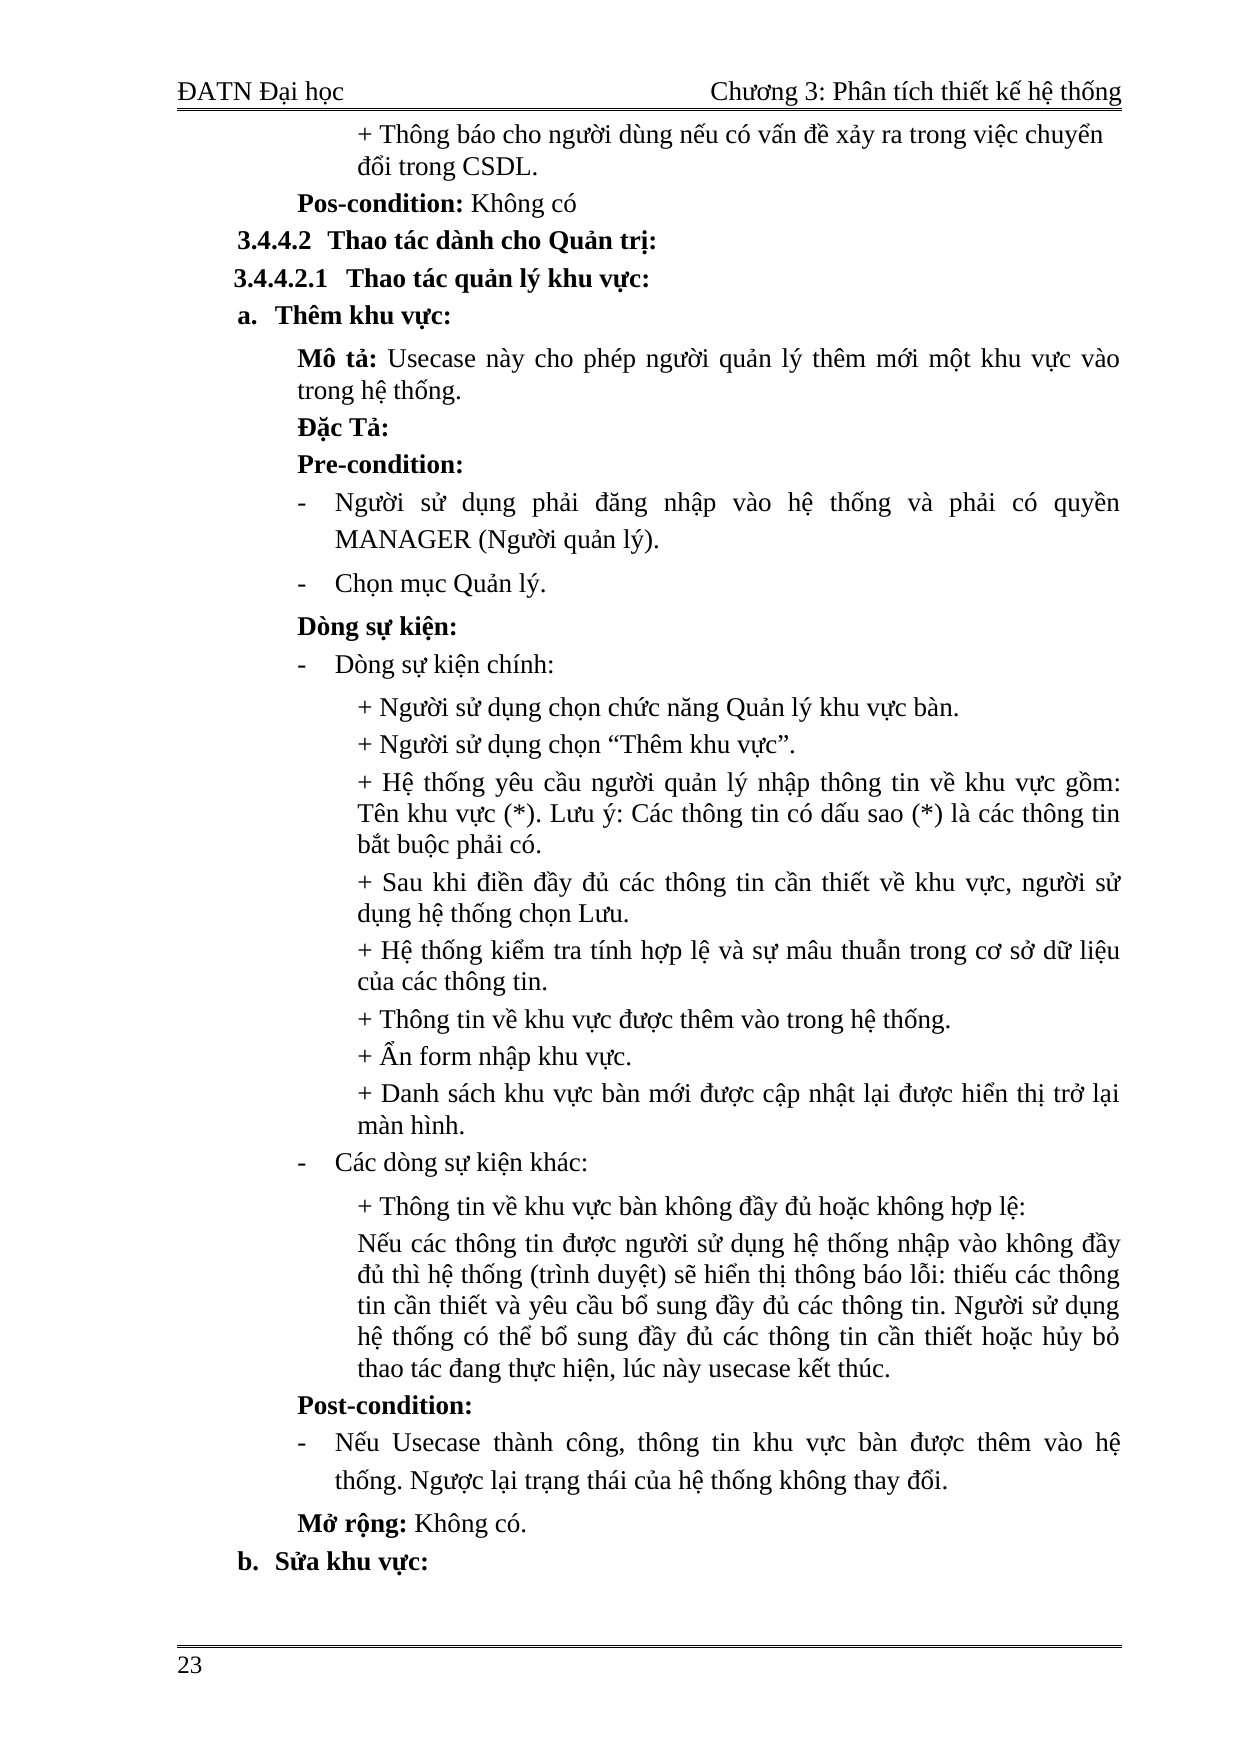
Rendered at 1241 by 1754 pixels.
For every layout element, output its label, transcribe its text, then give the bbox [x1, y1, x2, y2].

list Thêm khu vực: [237, 299, 1122, 330]
text Mở rộng: Không có. [297, 1507, 1122, 1538]
list Thao tác dành cho Quản trị: [237, 224, 1122, 256]
list Sửa khu vực: [237, 1545, 1122, 1576]
text Các dòng sự kiện khác: [297, 1146, 1122, 1177]
text + Thông báo cho người dùng nếu có vấn đề xảy ra trong việc chuyển đổi trong CSDL. [357, 118, 1122, 181]
text Dòng sự kiện chính: [297, 648, 1122, 679]
list Thao tác quản lý khu vực: [233, 262, 1122, 293]
text + Thông tin về khu vực được thêm vào trong hệ thống. [357, 1003, 1122, 1034]
text + Thông tin về khu vực bàn không đầy đủ hoặc không hợp lệ: [357, 1190, 1122, 1221]
text Chọn mục Quản lý. [297, 567, 1122, 598]
text Pos-condition: Không có [297, 187, 1122, 218]
text + Hệ thống kiểm tra tính hợp lệ và sự mâu thuẫn trong cơ sở dữ liệu của các thông tin. [357, 934, 1122, 997]
text Đặc Tả: [297, 411, 1122, 442]
text + Sau khi điền đầy đủ các thông tin cần thiết về khu vực, người sử dụng hệ thống chọn Lưu. [357, 866, 1122, 928]
text Mô tả: Usecase này cho phép người quản lý thêm mới một khu vực vào trong hệ thống. [297, 343, 1122, 405]
text + Hệ thống yêu cầu người quản lý nhập thông tin về khu vực gồm: Tên khu vực (*). Lưu ý: Các thông tin có dấu sao (*) là các thông tin bắt buộc phải có. [357, 766, 1122, 859]
text Người sử dụng phải đăng nhập vào hệ thống và phải có quyền MANAGER (Người quản lý). [297, 486, 1122, 554]
text Post-condition: [297, 1389, 1122, 1420]
text + Ẩn form nhập khu vực. [357, 1040, 1122, 1071]
text Pre-condition: [297, 448, 1122, 480]
text + Người sử dụng chọn chức năng Quản lý khu vực bàn. [357, 691, 1122, 722]
text Dòng sự kiện: [297, 610, 1122, 641]
text + Danh sách khu vực bàn mới được cập nhật lại được hiển thị trở lại màn hình. [357, 1078, 1122, 1140]
text + Người sử dụng chọn “Thêm khu vực”. [357, 729, 1122, 760]
text Nếu các thông tin được người sử dụng hệ thống nhập vào không đầy đủ thì hệ thống (trình duyệt) sẽ hiển thị thông báo lỗi: thiếu các thông tin cần thiết và yêu cầu bổ sung đầy đủ các thông tin. Người sử dụng hệ thống có thể bổ sung đầy đủ các thông tin cần thiết hoặc hủy bỏ thao tác đang thực hiện, lúc này usecase kết thúc. [357, 1227, 1122, 1383]
text Nếu Usecase thành công, thông tin khu vực bàn được thêm vào hệ thống. Ngược lại trạng thái của hệ thống không thay đổi. [297, 1426, 1122, 1495]
